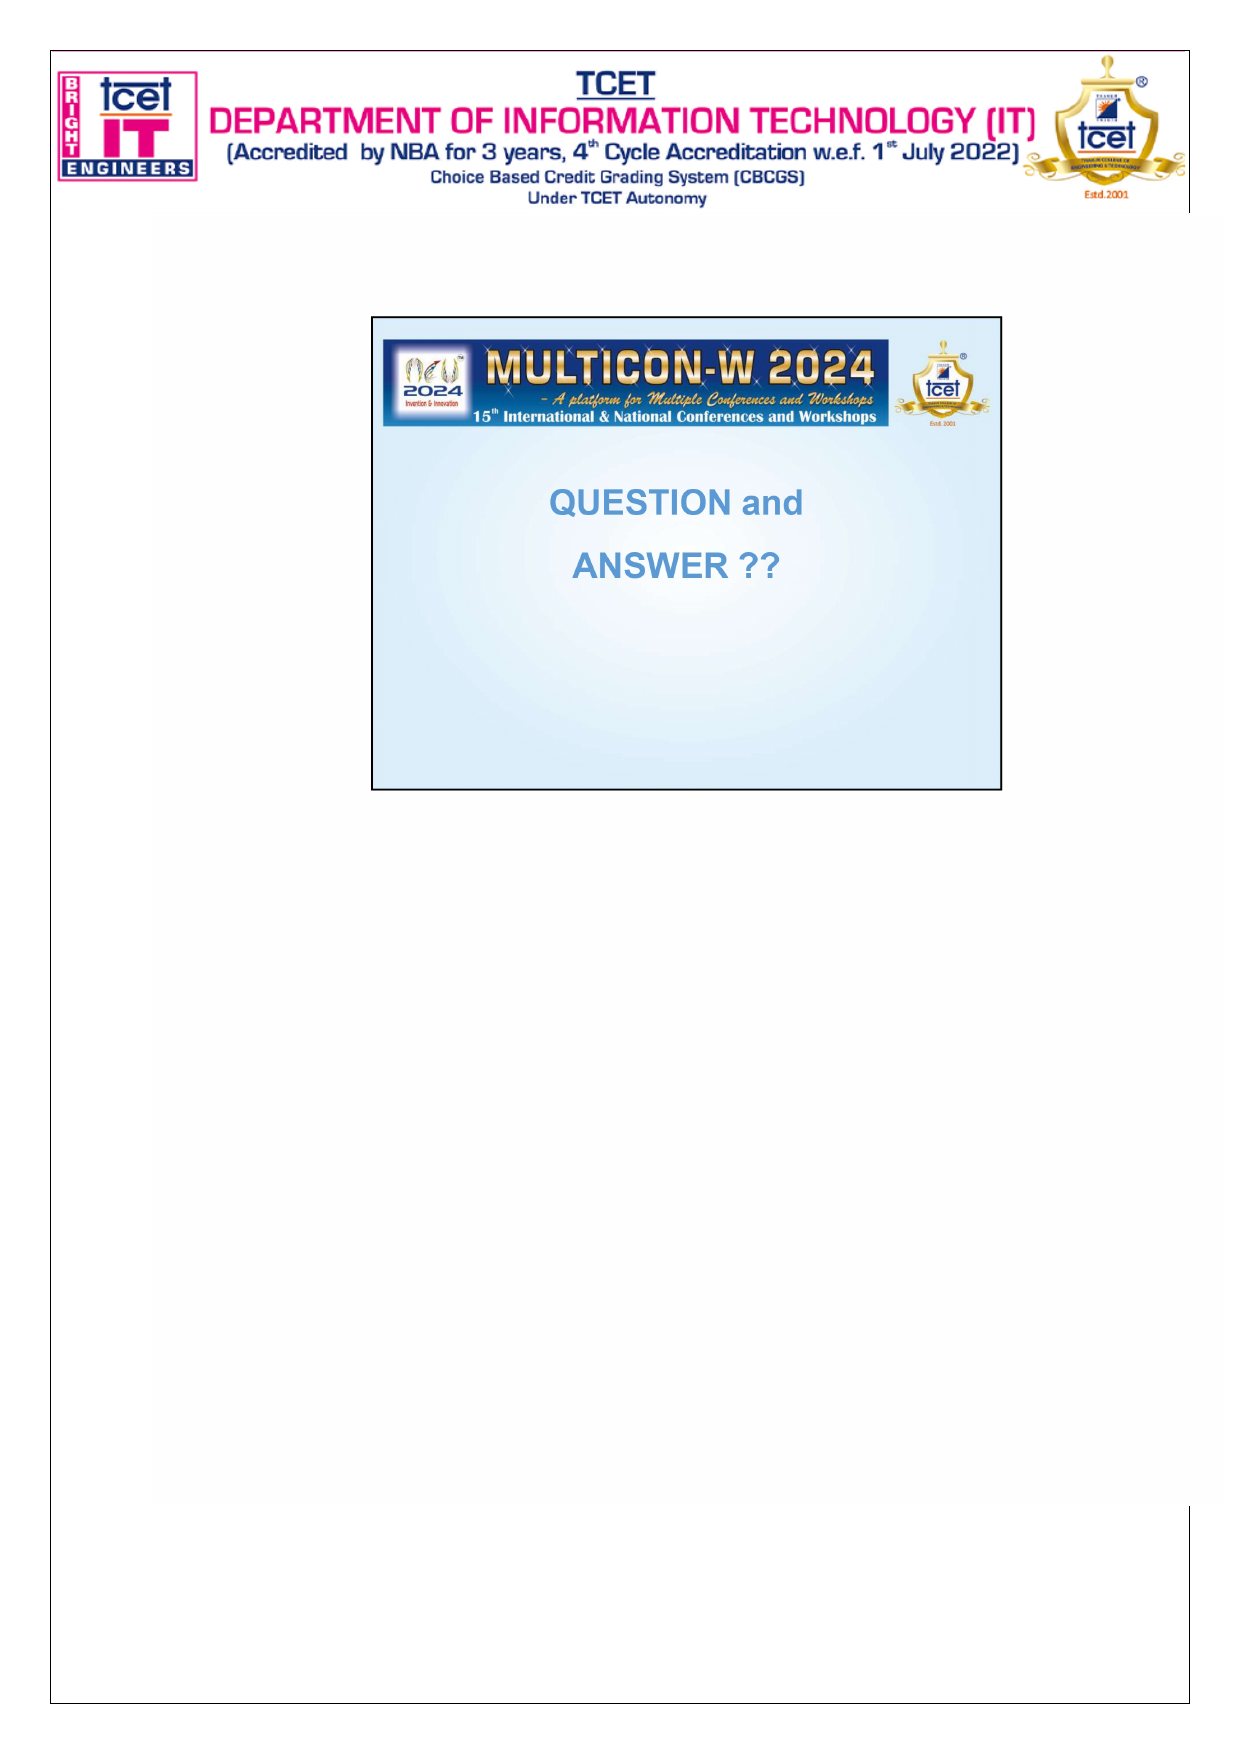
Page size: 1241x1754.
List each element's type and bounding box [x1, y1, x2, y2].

picture [150, 213, 1223, 1506]
picture [51, 51, 1185, 208]
